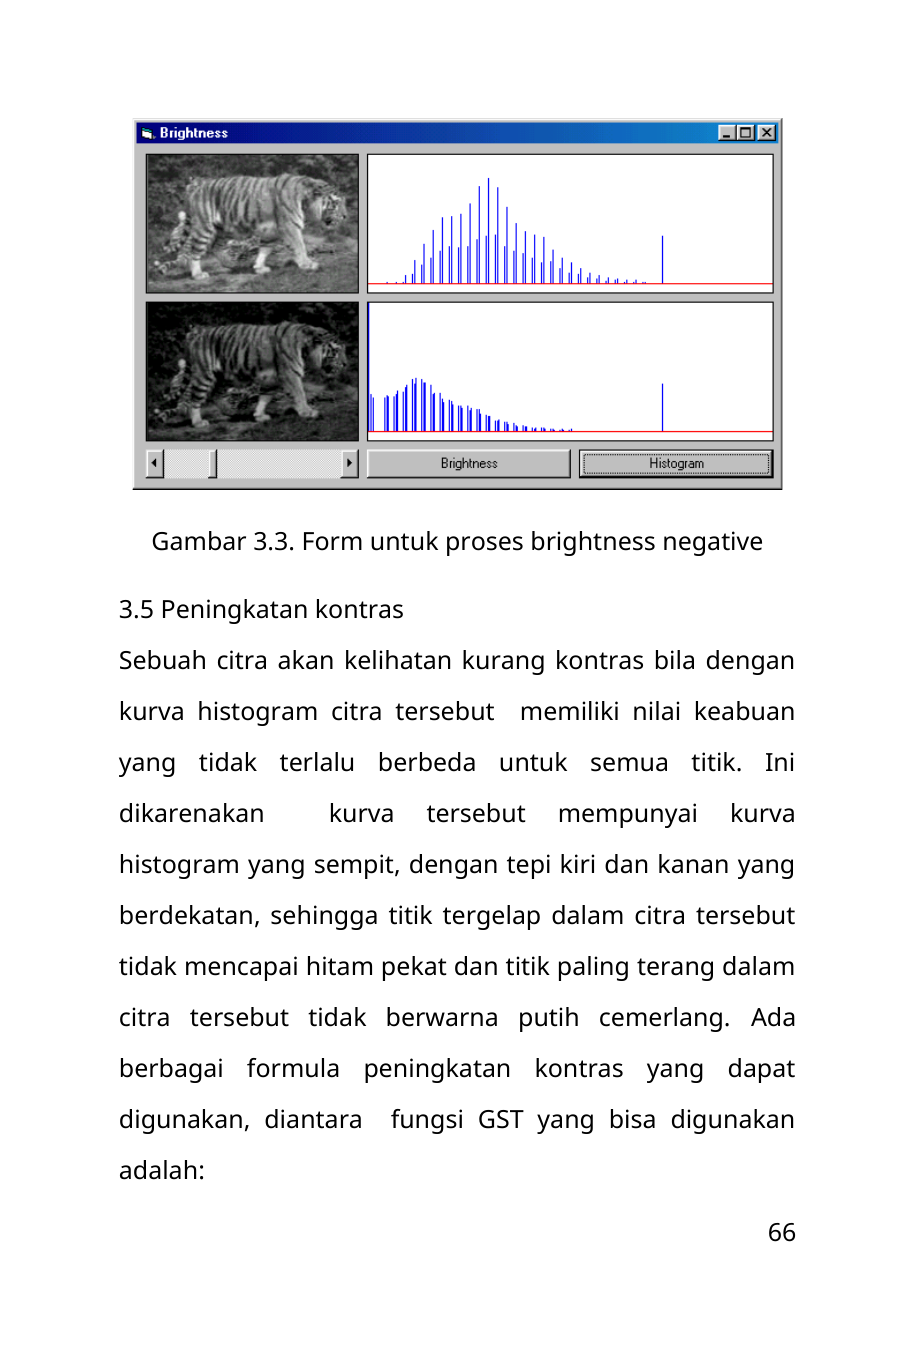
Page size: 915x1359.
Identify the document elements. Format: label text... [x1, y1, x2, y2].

text Sebuah citra akan kelihatan kurang kontras bila dengan kurva histogram citra tersebut memiliki nilai keabuan yang tidak terlalu berbeda untuk semua titik. Ini dikarenakan kurva tersebut mempunyai kurva histogram yang sempit, dengan tepi kiri dan kanan yang berdekatan, sehingga titik tergelap dalam citra tersebut tidak mencapai hitam pekat dan titik paling terang dalam citra tersebut tidak berwarna putih cemerlang. Ada berbagai formula peningkatan kontras yang dapat digunakan, diantara fungsi GST yang bisa digunakan adalah: [119, 642, 796, 1187]
subtitle 3.5 Peningkatan kontras [119, 591, 796, 625]
picture [132, 118, 783, 490]
text Gambar 3.3. Form untuk proses brightness negative [119, 524, 796, 558]
